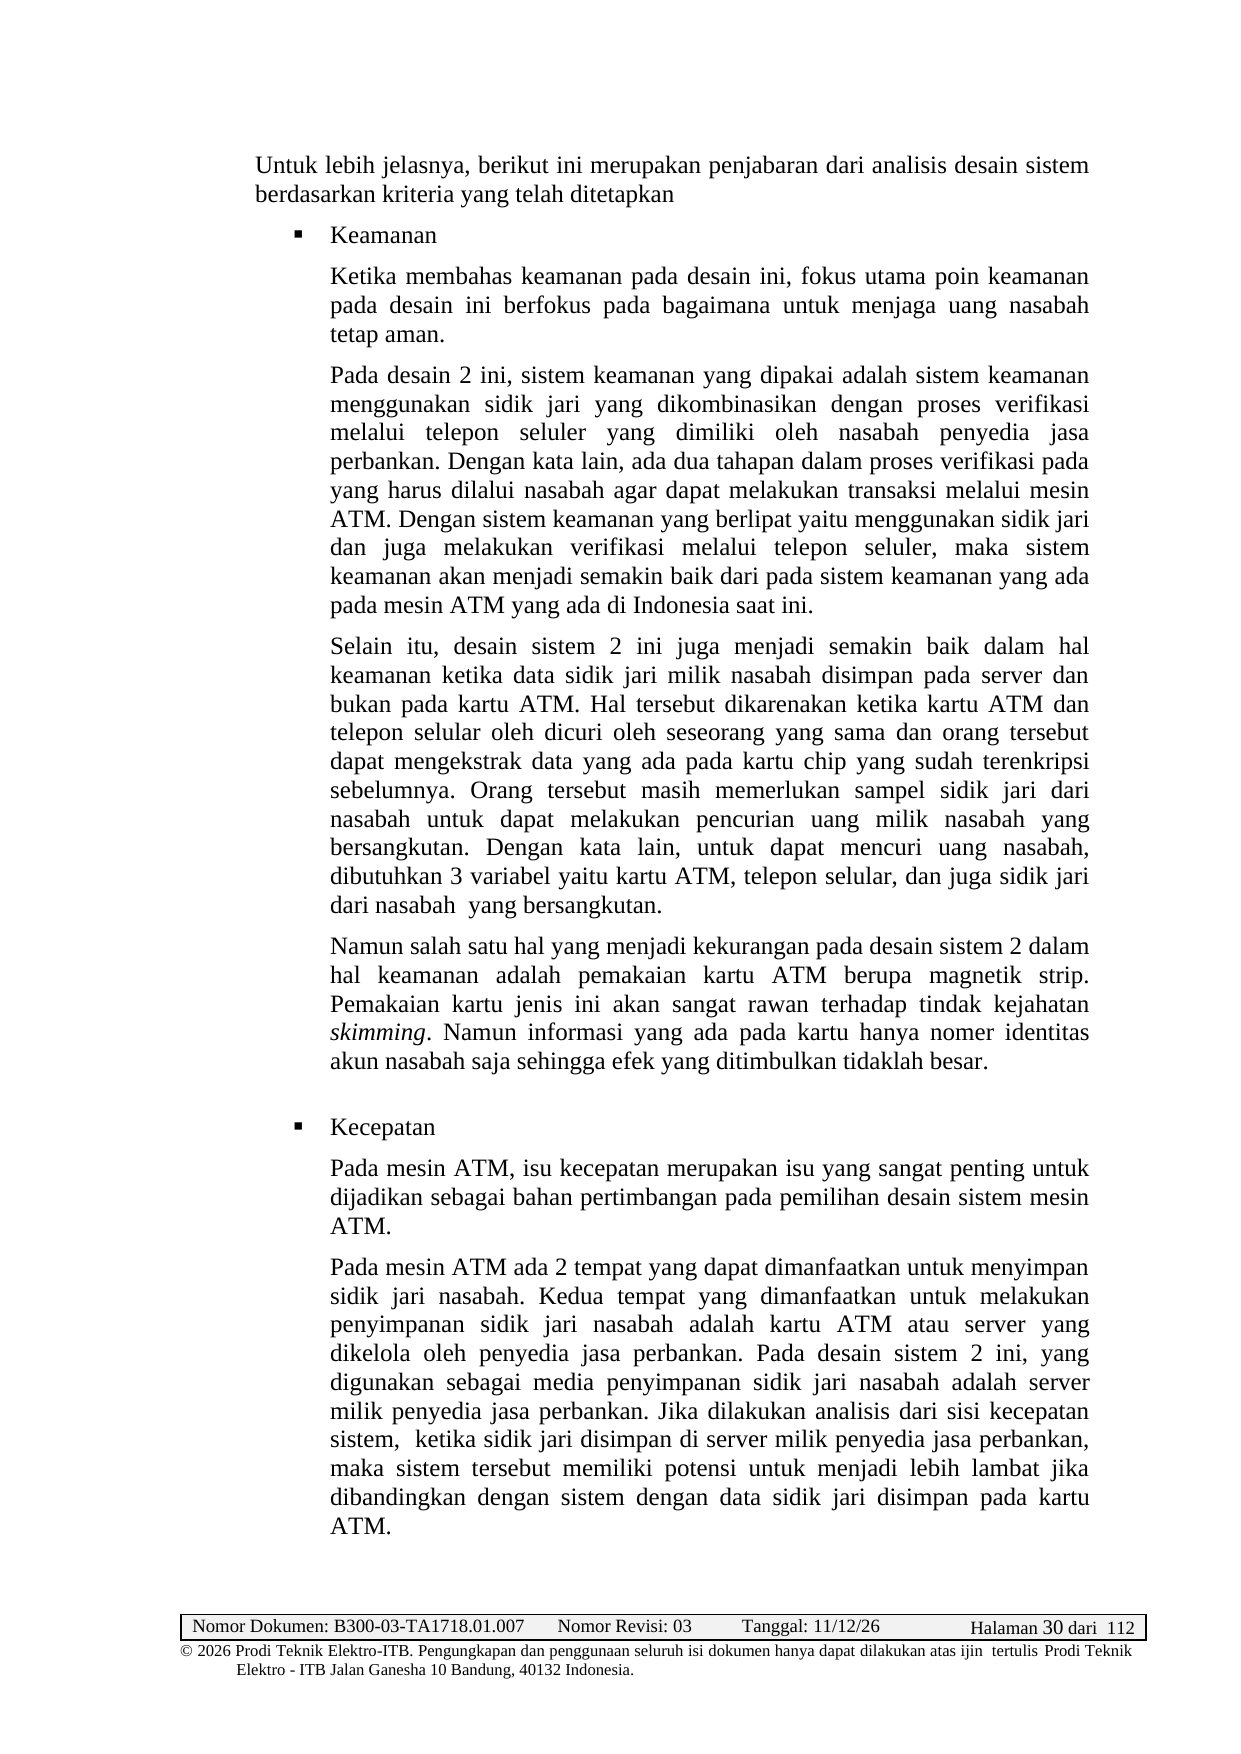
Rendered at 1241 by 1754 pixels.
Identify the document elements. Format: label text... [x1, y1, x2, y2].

text Untuk lebih jelasnya, berikut ini merupakan penjabaran dari analisis desain sistem berdasarkan kriteria yang telah ditetapkan [255, 150, 1090, 207]
text Pada mesin ATM ada 2 tempat yang dapat dimanfaatkan untuk menyimpan sidik jari nasabah. Kedua tempat yang dimanfaatkan untuk melakukan penyimpanan sidik jari nasabah adalah kartu ATM atau server yang dikelola oleh penyedia jasa perbankan. Pada desain sistem 2 ini, yang digunakan sebagai media penyimpanan sidik jari nasabah adalah server milik penyedia jasa perbankan. Jika dilakukan analisis dari sisi kecepatan sistem, ketika sidik jari disimpan di server milik penyedia jasa perbankan, maka sistem tersebut memiliki potensi untuk menjadi lebih lambat jika dibandingkan dengan sistem dengan data sidik jari disimpan pada kartu ATM. [330, 1252, 1090, 1539]
list Kecepatan [292, 1112, 1090, 1141]
text Pada mesin ATM, isu kecepatan merupakan isu yang sangat penting untuk dijadikan sebagai bahan pertimbangan pada pemilihan desain sistem mesin ATM. [330, 1153, 1090, 1239]
list Keamanan [292, 220, 1090, 249]
text Pada desain 2 ini, sistem keamanan yang dipakai adalah sistem keamanan menggunakan sidik jari yang dikombinasikan dengan proses verifikasi melalui telepon seluler yang dimiliki oleh nasabah penyedia jasa perbankan. Dengan kata lain, ada dua tahapan dalam proses verifikasi pada yang harus dilalui nasabah agar dapat melakukan transaksi melalui mesin ATM. Dengan sistem keamanan yang berlipat yaitu menggunakan sidik jari dan juga melakukan verifikasi melalui telepon seluler, maka sistem keamanan akan menjadi semakin baik dari pada sistem keamanan yang ada pada mesin ATM yang ada di Indonesia saat ini. [330, 360, 1090, 619]
text Namun salah satu hal yang menjadi kekurangan pada desain sistem 2 dalam hal keamanan adalah pemakaian kartu ATM berupa magnetik strip. Pemakaian kartu jenis ini akan sangat rawan terhadap tindak kejahatan skimming. Namun informasi yang ada pada kartu hanya nomer identitas akun nasabah saja sehingga efek yang ditimbulkan tidaklah besar. [330, 931, 1090, 1075]
text Selain itu, desain sistem 2 ini juga menjadi semakin baik dalam hal keamanan ketika data sidik jari milik nasabah disimpan pada server dan bukan pada kartu ATM. Hal tersebut dikarenakan ketika kartu ATM dan telepon selular oleh dicuri oleh seseorang yang sama dan orang tersebut dapat mengekstrak data yang ada pada kartu chip yang sudah terenkripsi sebelumnya. Orang tersebut masih memerlukan sampel sidik jari dari nasabah untuk dapat melakukan pencurian uang milik nasabah yang bersangkutan. Dengan kata lain, untuk dapat mencuri uang nasabah, dibutuhkan 3 variabel yaitu kartu ATM, telepon selular, dan juga sidik jari dari nasabah yang bersangkutan. [330, 631, 1090, 919]
text Ketika membahas keamanan pada desain ini, fokus utama poin keamanan pada desain ini berfokus pada bagaimana untuk menjaga uang nasabah tetap aman. [330, 261, 1090, 347]
